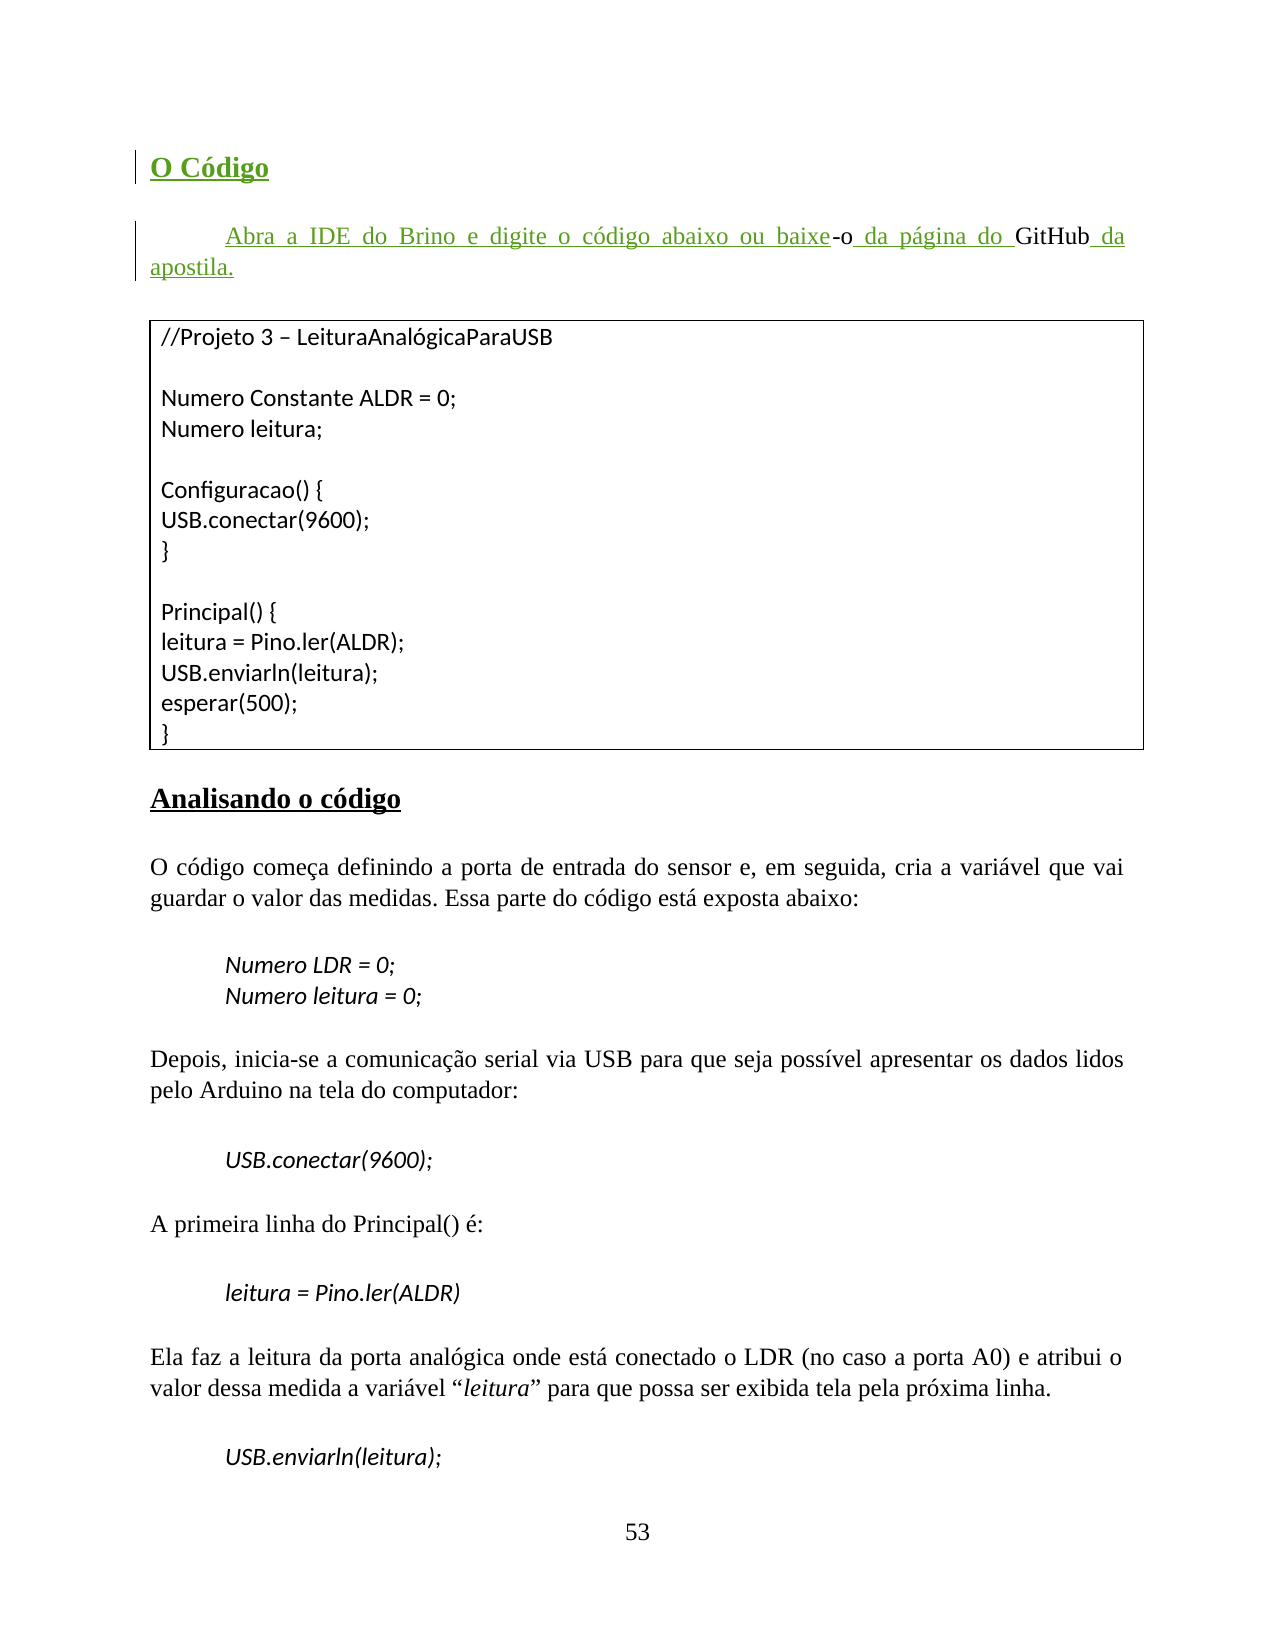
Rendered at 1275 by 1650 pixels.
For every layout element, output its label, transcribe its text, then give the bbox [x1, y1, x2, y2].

text Analisando o código [150, 781, 1125, 815]
text Depois, inicia-se a comunicação serial via USB para que seja possível apresentar os dados lidos pelo Arduino na tela do computador: [150, 1044, 1125, 1104]
text -oGitHub [150, 221, 1125, 281]
text Numero LDR = 0; [150, 949, 1125, 980]
table_header //Projeto 3 – LeituraAnalógicaParaUSB Numero Constante ALDR = 0; Numero leitura; Configuracao() { USB.conectar(9600); } Principal() { leitura = Pino.ler(ALDR); USB.enviarln(leitura); esperar(500); } [151, 321, 1143, 748]
text Ela faz a leitura da porta analógica onde está conectado o LDR (no caso a porta A0) e atribui o valor dessa medida a variável “leitura” para que possa ser exibida tela pela próxima linha. [150, 1342, 1125, 1401]
text USB.conectar(9600); [150, 1144, 1125, 1174]
text A primeira linha do Principal() é: [150, 1209, 1125, 1237]
text leitura = Pino.ler(ALDR) [150, 1277, 1125, 1307]
text USB.enviarln(leitura); [150, 1441, 1125, 1472]
text Numero leitura = 0; [150, 980, 1125, 1010]
text O código começa definindo a porta de entrada do sensor e, em seguida, cria a variável que vai guardar o valor das medidas. Essa parte do código está exposta abaixo: [150, 852, 1125, 912]
